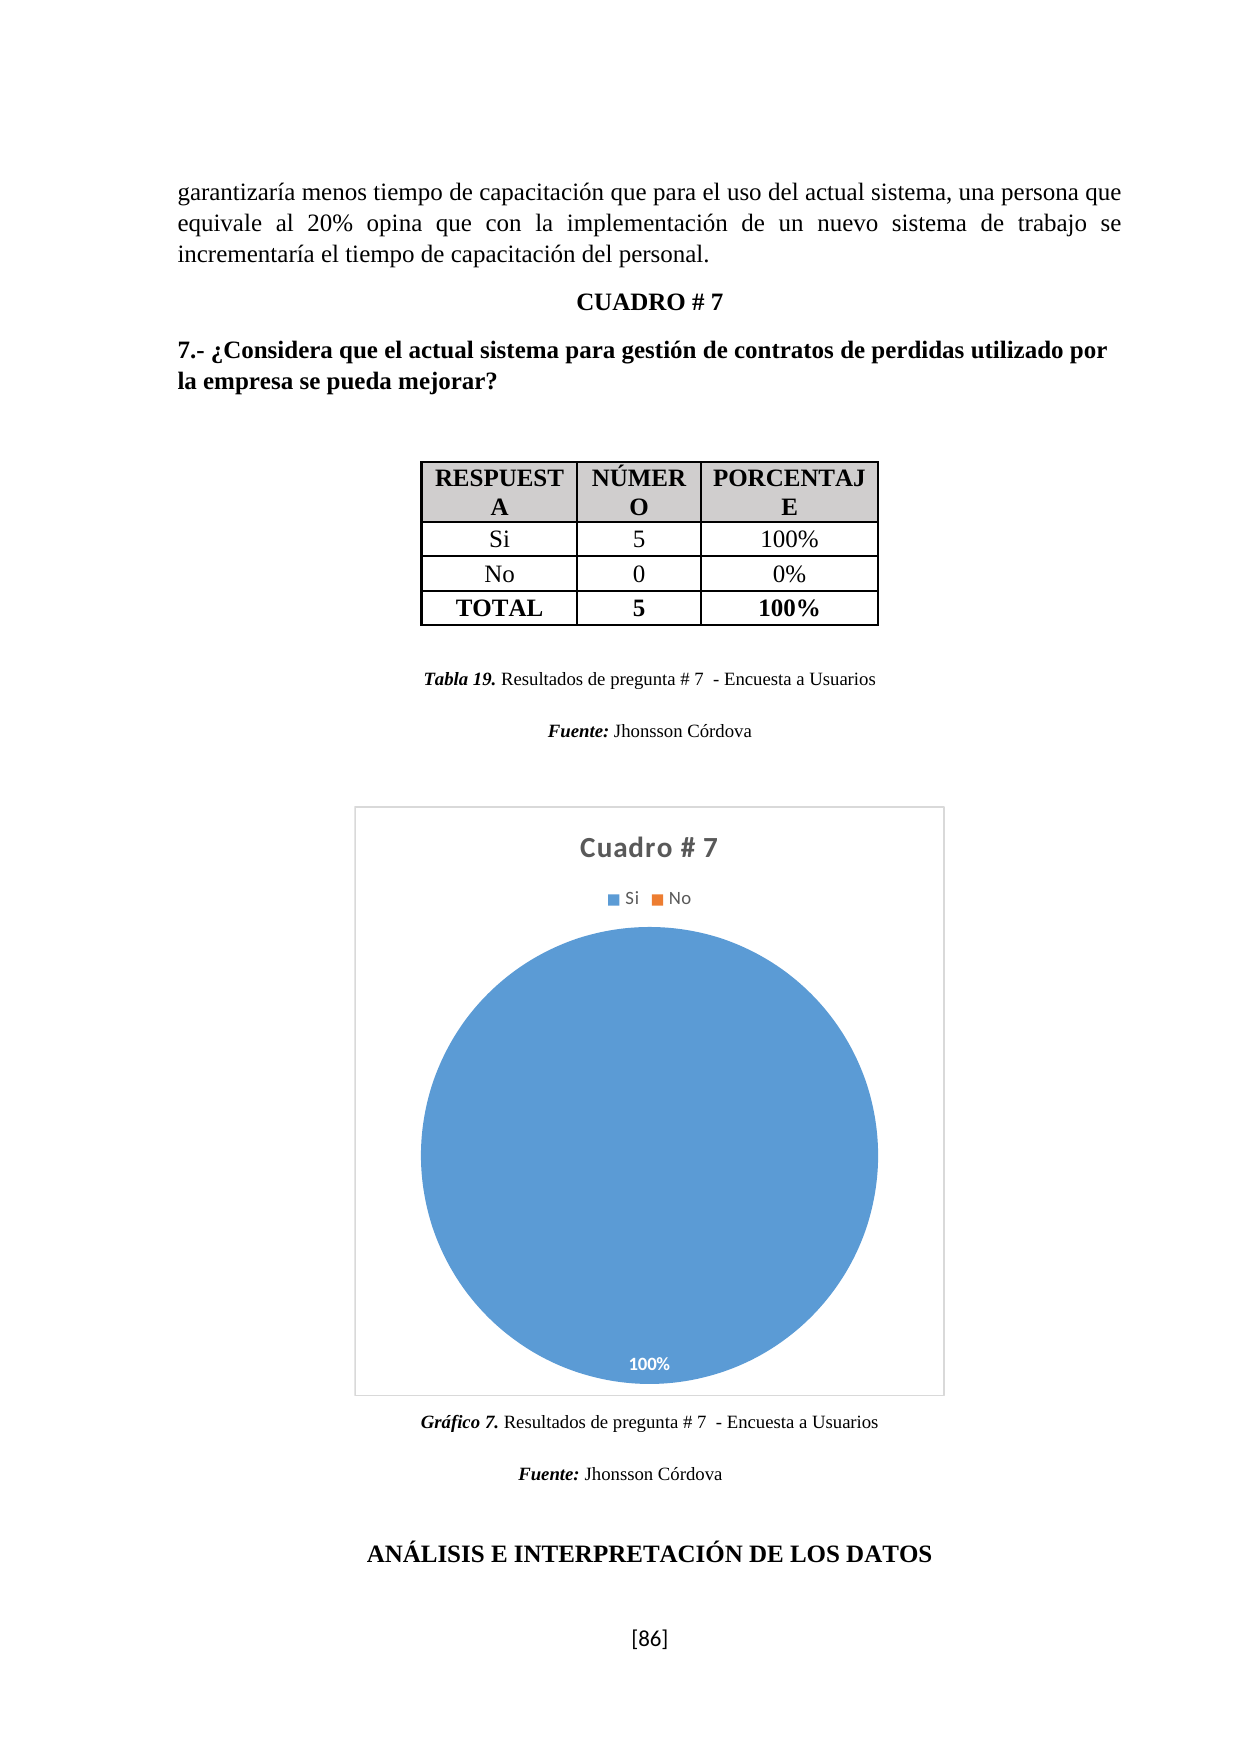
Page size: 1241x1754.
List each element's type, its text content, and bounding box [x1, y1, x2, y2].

text Gráfico 7. Resultados de pregunta # 7 - Encuesta a Usuarios [177, 1411, 1122, 1433]
table_header PORCENTAJE [702, 463, 877, 521]
table_cell 100% [702, 523, 877, 555]
table_cell Si [423, 523, 576, 555]
table_cell 0 [578, 557, 700, 589]
text ANÁLISIS E INTERPRETACIÓN DE LOS DATOS [177, 1539, 1122, 1568]
table_cell 5 [578, 592, 700, 624]
table_cell 5 [578, 523, 700, 555]
text Tabla 19. Resultados de pregunta # 7 - Encuesta a Usuarios [177, 668, 1122, 690]
table_cell 0% [702, 557, 877, 589]
text CUADRO # 7 [177, 287, 1122, 316]
text 7.- ¿Considera que el actual sistema para gestión de contratos de perdidas utilizado por la empresa se pueda mejorar? [177, 335, 1122, 394]
table_header NÚMERO [578, 463, 700, 521]
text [177, 177, 1122, 268]
table_cell 100% [702, 592, 877, 624]
table_header RESPUESTA [423, 463, 576, 521]
table_cell TOTAL [423, 592, 576, 624]
table_cell No [423, 557, 576, 589]
